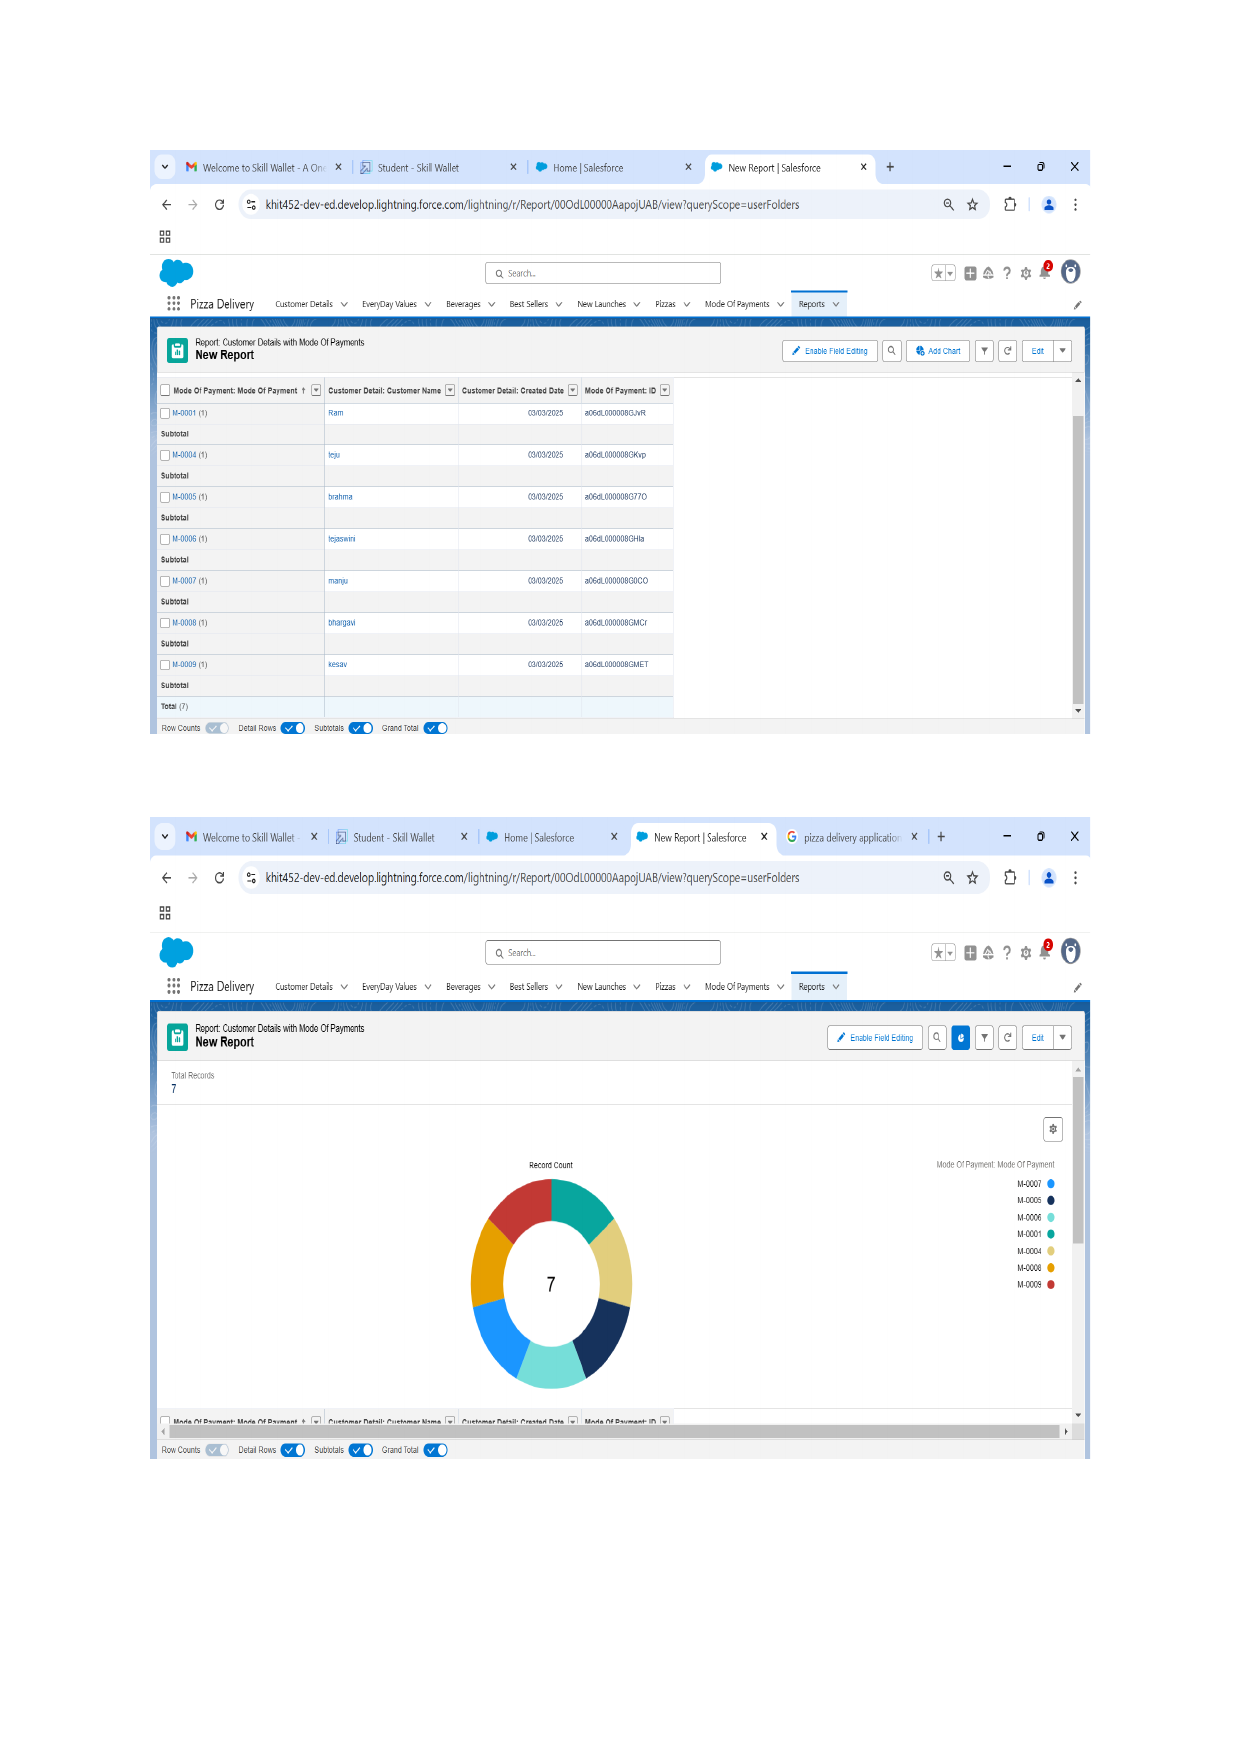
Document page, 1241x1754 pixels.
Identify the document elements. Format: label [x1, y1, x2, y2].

picture [150, 817, 1091, 1459]
picture [150, 150, 1091, 734]
